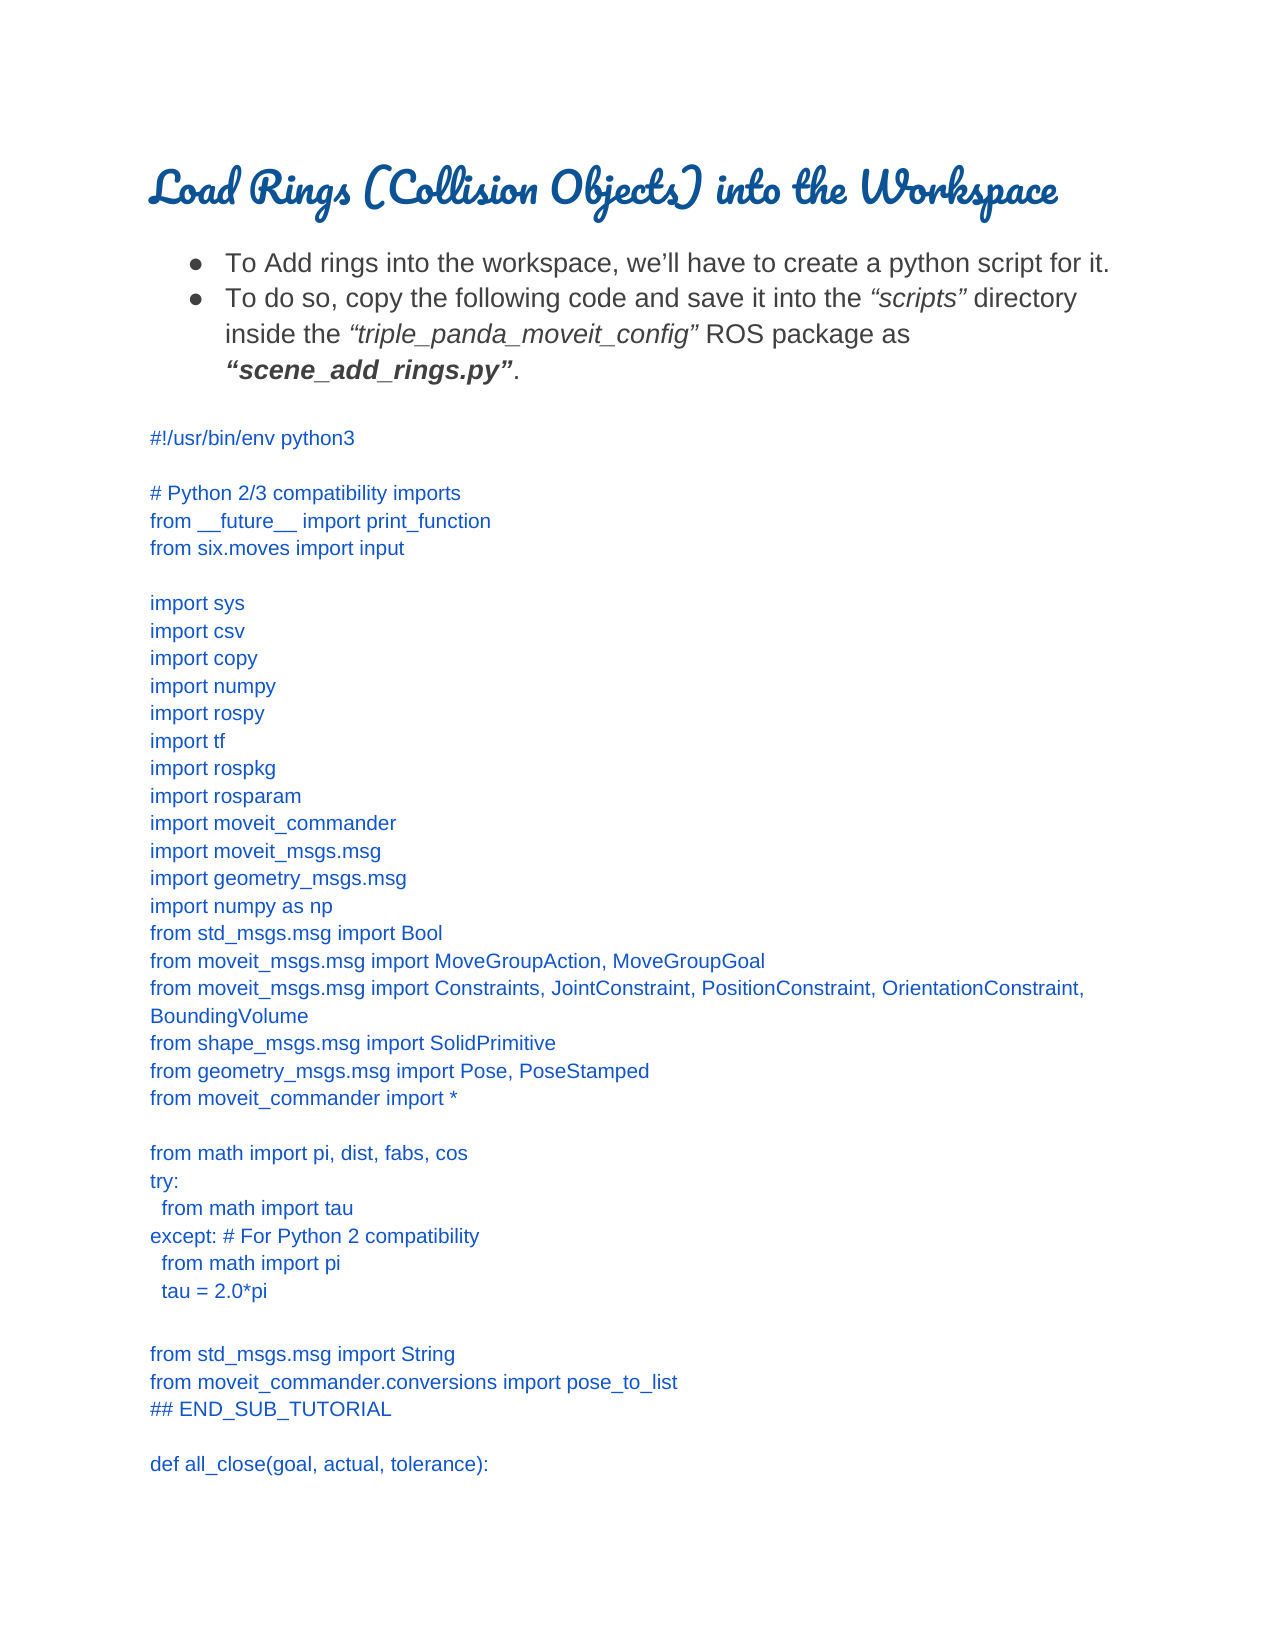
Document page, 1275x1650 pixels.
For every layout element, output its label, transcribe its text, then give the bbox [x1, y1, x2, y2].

text import numpy [150, 674, 1125, 698]
text import geometry_msgs.msg [150, 866, 1125, 890]
text from math import tau [150, 1196, 1125, 1220]
text tau = 2.0*pi [150, 1279, 1125, 1303]
text from std_msgs.msg import String [150, 1342, 1125, 1366]
text from six.moves import input [150, 536, 1125, 560]
text from std_msgs.msg import Bool [150, 921, 1125, 945]
text import rospkg [150, 756, 1125, 780]
list To do so, copy the following code and save it into the “scripts” directory inside the “triple_panda_moveit_config” ROS package as “scene_add_rings.py”. [187, 282, 1125, 386]
text import copy [150, 646, 1125, 670]
text import moveit_commander [150, 811, 1125, 835]
subtitle Load Rings (Collision Objects) into the Workspace [150, 150, 1125, 223]
text from moveit_msgs.msg import Constraints, JointConstraint, PositionConstraint, OrientationConstraint, BoundingVolume [150, 976, 1125, 1028]
text #!/usr/bin/env python3 [150, 426, 1125, 450]
text import tf [150, 729, 1125, 753]
text import moveit_msgs.msg [150, 839, 1125, 863]
text from math import pi, dist, fabs, cos [150, 1141, 1125, 1165]
text def all_close(goal, actual, tolerance): [150, 1452, 1125, 1476]
text from __future__ import print_function [150, 509, 1125, 533]
text import sys [150, 591, 1125, 615]
text try: [150, 1169, 1125, 1193]
text from moveit_commander.conversions import pose_to_list [150, 1370, 1125, 1394]
text import numpy as np [150, 894, 1125, 918]
text # Python 2/3 compatibility imports [150, 481, 1125, 505]
text import rospy [150, 701, 1125, 725]
text from moveit_commander import * [150, 1086, 1125, 1110]
text import rosparam [150, 784, 1125, 808]
list To Add rings into the workspace, we’ll have to create a python script for it. [187, 247, 1125, 278]
text except: # For Python 2 compatibility [150, 1224, 1125, 1248]
text ## END_SUB_TUTORIAL [150, 1397, 1125, 1421]
text from geometry_msgs.msg import Pose, PoseStamped [150, 1059, 1125, 1083]
text from math import pi [150, 1251, 1125, 1275]
text import csv [150, 619, 1125, 643]
text from shape_msgs.msg import SolidPrimitive [150, 1031, 1125, 1055]
text from moveit_msgs.msg import MoveGroupAction, MoveGroupGoal [150, 949, 1125, 973]
